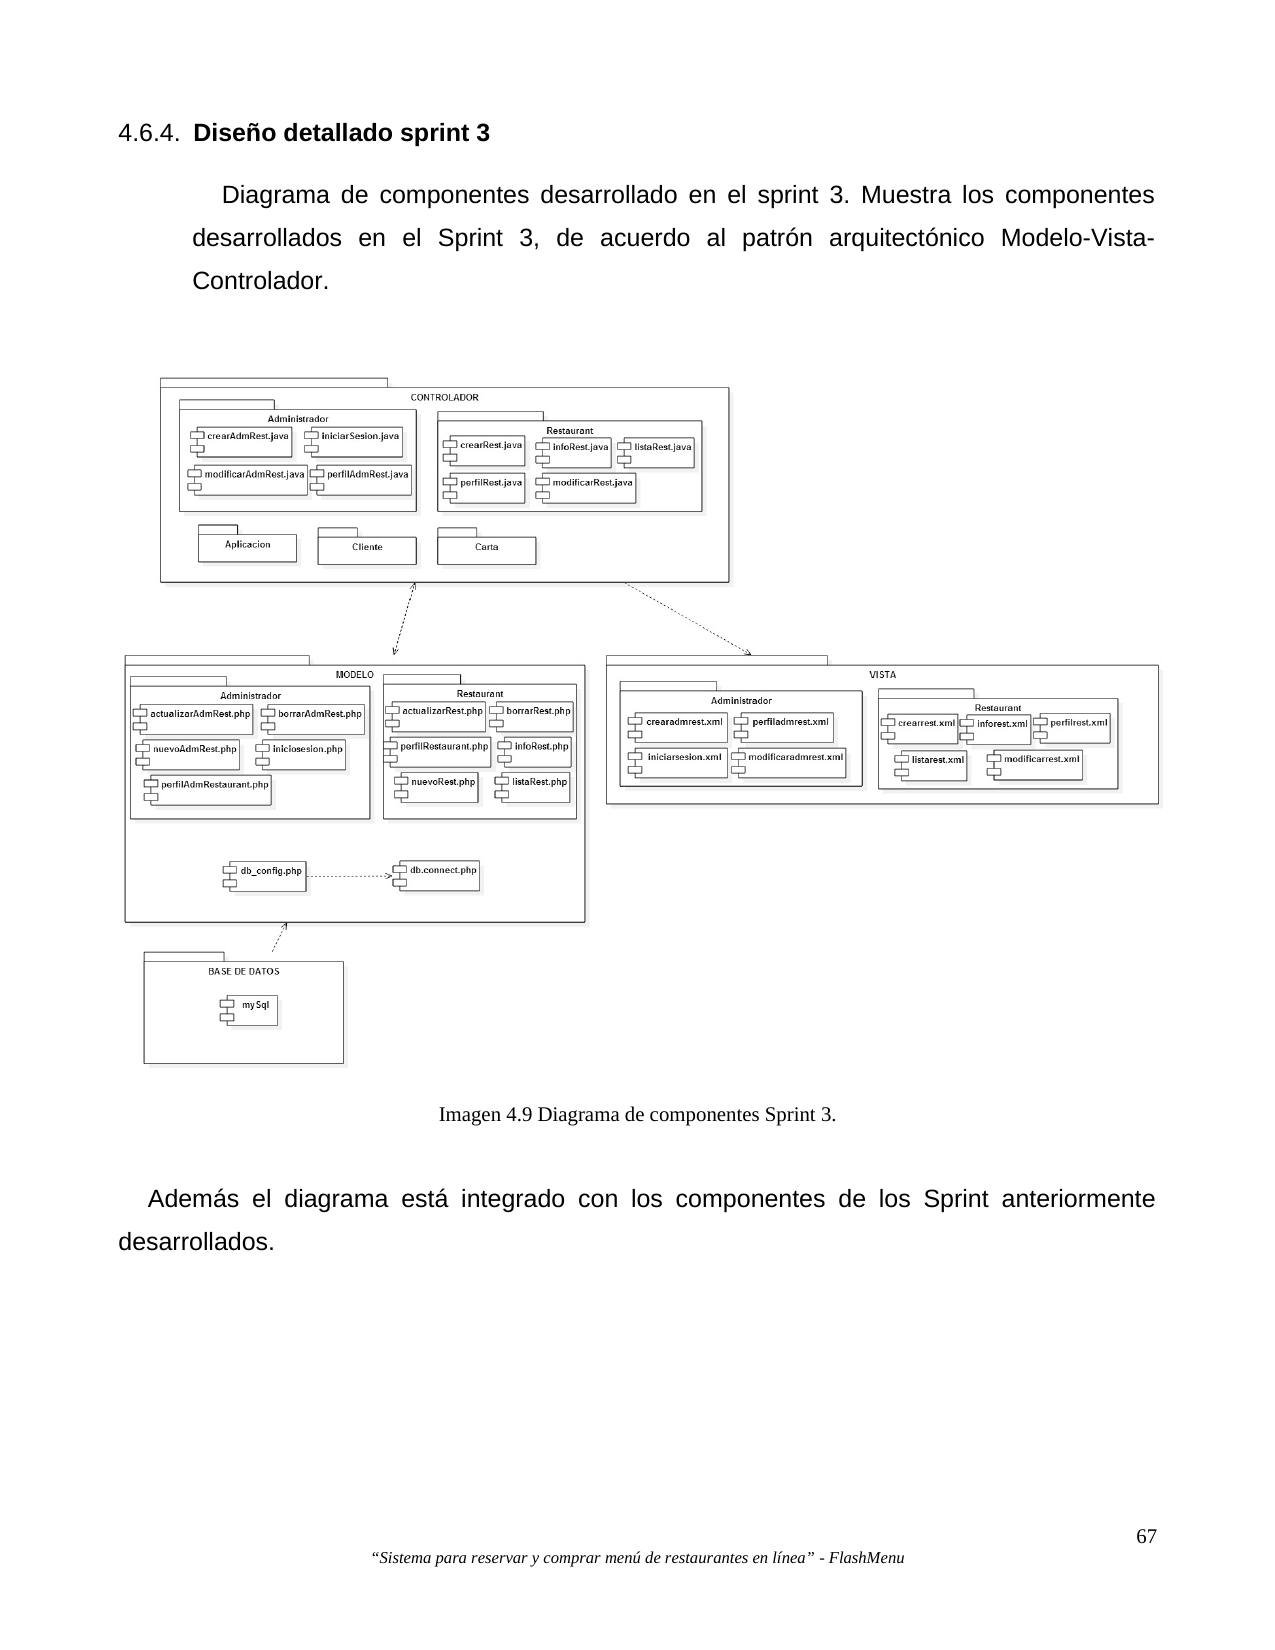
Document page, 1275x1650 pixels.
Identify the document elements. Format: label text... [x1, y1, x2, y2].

picture [118, 371, 1165, 1070]
text Además el diagrama está integrado con los componentes de los Sprint anteriormente desarrollados. [118, 1184, 1157, 1256]
text Diagrama de componentes desarrollado en el sprint 3. Muestra los componentes desarrollados en el Sprint 3, de acuerdo al patrón arquitectónico Modelo-Vista-Controlador. [192, 180, 1157, 295]
subtitle Diseño detallado sprint 3 [118, 118, 1157, 147]
